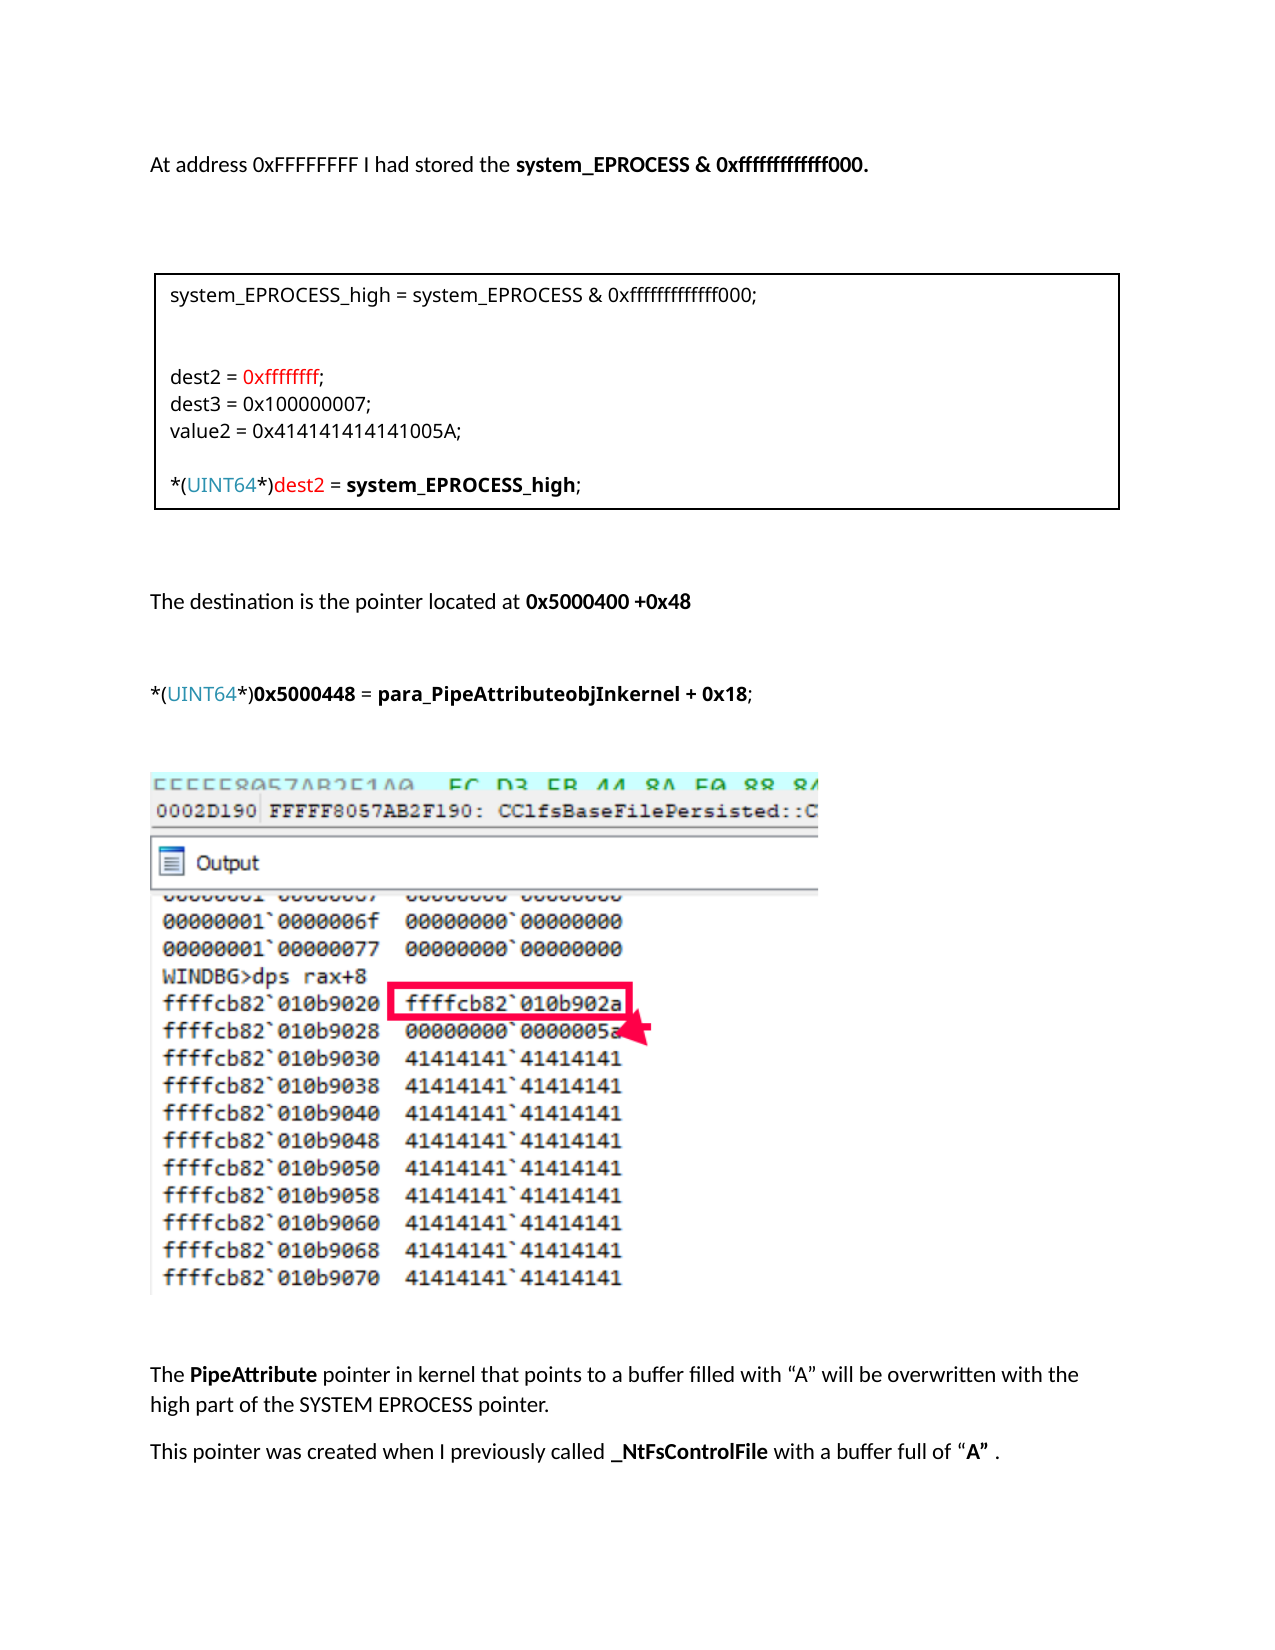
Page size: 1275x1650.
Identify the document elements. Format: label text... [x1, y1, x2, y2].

text *(UINT64*)0x5000448 = para_PipeAttributeobjInkernel + 0x18; [150, 681, 1125, 708]
text At address 0xFFFFFFFF I had stored the system_EPROCESS & 0xfffffffffffff000. [150, 150, 1125, 178]
text This pointer was created when I previously called _NtFsControlFile with a buffer full of “A” . [150, 1437, 1125, 1465]
picture [150, 772, 819, 1295]
text The PipeAttribute pointer in kernel that points to a buffer filled with “A” will be overwritten with the high part of the SYSTEM EPROCESS pointer. [150, 1360, 1125, 1418]
text The destination is the pointer located at 0x5000400 +0x48 [150, 587, 1125, 615]
